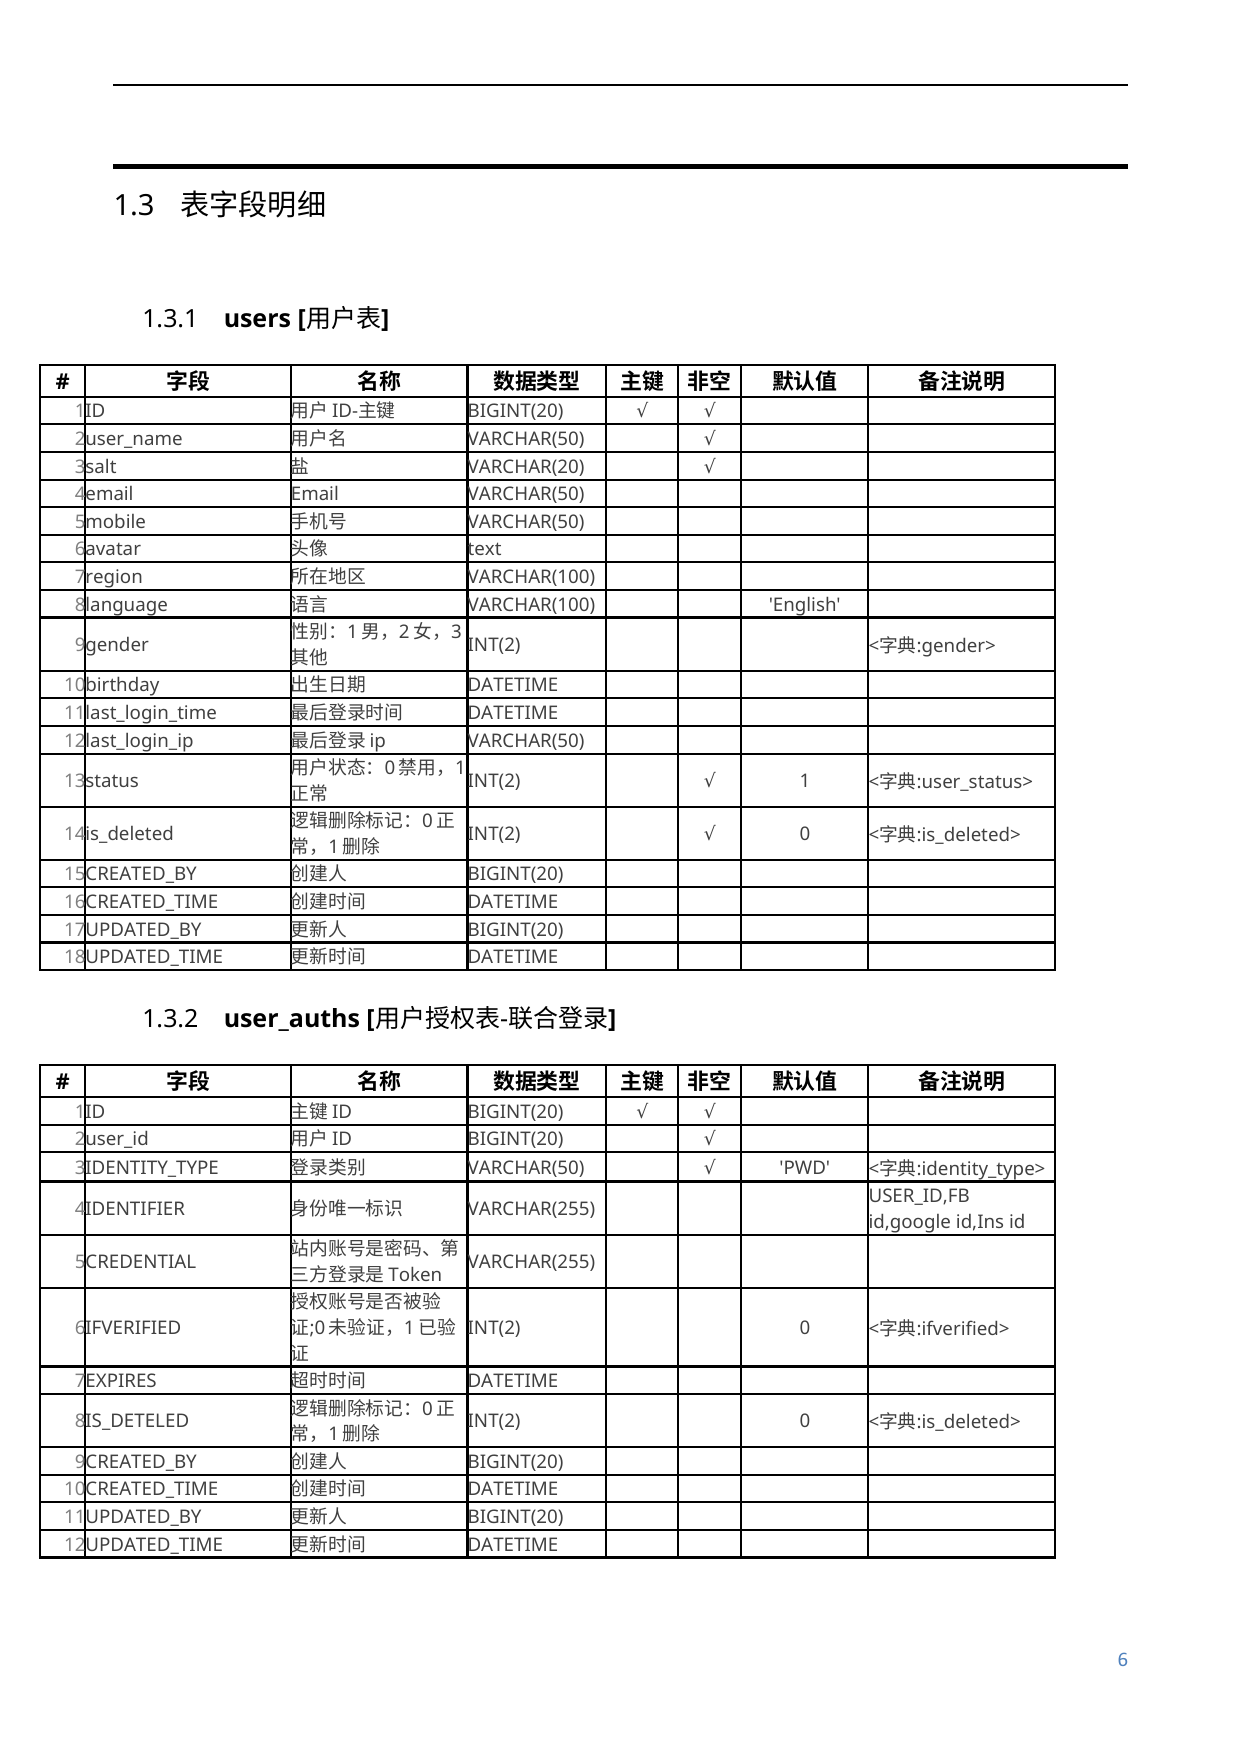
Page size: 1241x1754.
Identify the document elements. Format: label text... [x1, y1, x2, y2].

table_cell [607, 453, 677, 478]
table_cell IDENTITY_TYPE [86, 1153, 290, 1180]
table_cell [607, 425, 677, 451]
table_cell 4 [41, 481, 84, 506]
table_cell [679, 727, 740, 752]
table_cell [742, 1503, 867, 1529]
table_cell BIGINT(20) [469, 398, 605, 423]
table_cell mobile [86, 508, 290, 534]
table_cell 3 [41, 1153, 84, 1180]
table_cell [869, 888, 1054, 914]
table_cell 'English' [742, 591, 867, 616]
table_cell VARCHAR(50) [469, 481, 605, 506]
table_header 字段 [86, 1066, 290, 1096]
table_cell 8 [41, 591, 84, 616]
table_cell [607, 508, 677, 534]
table_cell ID [86, 398, 290, 423]
table_cell [869, 916, 1054, 941]
table_cell [742, 453, 867, 478]
table_cell [607, 888, 677, 914]
table_cell UPDATED_TIME [86, 1531, 290, 1556]
table_cell BIGINT(20) [469, 1448, 605, 1474]
table_cell √ [679, 808, 740, 859]
table_cell BIGINT(20) [469, 1503, 605, 1529]
table_cell VARCHAR(50) [469, 425, 605, 451]
table_cell 站内账号是密码、第三方登录是Token [292, 1236, 466, 1287]
table_cell √ [679, 425, 740, 451]
table_cell 更新人 [292, 1503, 466, 1529]
table_cell gender [86, 619, 290, 669]
table_cell BIGINT(20) [469, 861, 605, 886]
table_cell 7 [41, 563, 84, 589]
table_cell [742, 699, 867, 725]
table_cell 17 [41, 916, 84, 941]
table_cell DATETIME [469, 888, 605, 914]
table_cell [679, 1531, 740, 1556]
table_cell [869, 481, 1054, 506]
table_header 主键 [607, 1066, 677, 1096]
table_cell CREATED_BY [86, 1448, 290, 1474]
table_cell 5 [41, 508, 84, 534]
table_cell [679, 536, 740, 561]
table_cell [679, 944, 740, 969]
table_cell [679, 481, 740, 506]
table_cell region [86, 563, 290, 589]
table_cell 用户状态：0禁用，1正常 [292, 755, 466, 806]
table_cell [869, 1503, 1054, 1529]
table_cell √ [679, 1126, 740, 1151]
table_cell INT(2) [469, 1395, 605, 1446]
table_cell 18 [41, 944, 84, 969]
table_cell 身份唯一标识 [292, 1183, 466, 1233]
table_cell VARCHAR(255) [469, 1236, 605, 1287]
table_cell 创建时间 [292, 1476, 466, 1501]
table_header 名称 [292, 366, 466, 396]
table_cell <字典:gender> [869, 619, 1054, 669]
table_cell [869, 1531, 1054, 1556]
table_cell VARCHAR(20) [469, 453, 605, 478]
table_cell [869, 508, 1054, 534]
table_cell [742, 536, 867, 561]
table_cell √ [679, 755, 740, 806]
table_cell avatar [86, 536, 290, 561]
table_cell [742, 1183, 867, 1233]
table_cell [742, 1236, 867, 1287]
table_cell 2 [41, 1126, 84, 1151]
table_cell [742, 425, 867, 451]
table_cell [679, 861, 740, 886]
table_cell 1 [742, 755, 867, 806]
table_header 备注说明 [869, 1066, 1054, 1096]
table_cell 12 [41, 727, 84, 752]
table_cell [869, 944, 1054, 969]
table_cell CREATED_BY [86, 861, 290, 886]
table_cell 最后登录时间 [292, 699, 466, 725]
table_cell [742, 727, 867, 752]
table_cell VARCHAR(255) [469, 1183, 605, 1233]
table_cell [742, 861, 867, 886]
table_cell 授权账号是否被验证;0未验证，1已验证 [292, 1289, 466, 1365]
table_cell VARCHAR(100) [469, 563, 605, 589]
table_header 数据类型 [469, 366, 605, 396]
subtitle 表字段明细 [113, 169, 1128, 238]
table_cell 3 [41, 453, 84, 478]
table_header 默认值 [742, 366, 867, 396]
table_cell [607, 672, 677, 697]
table_cell √ [607, 398, 677, 423]
table_cell [607, 536, 677, 561]
table_cell [607, 1395, 677, 1446]
table_cell [869, 1126, 1054, 1151]
table_cell IS_DETELED [86, 1395, 290, 1446]
table_cell BIGINT(20) [469, 1098, 605, 1123]
table_cell 用户名 [292, 425, 466, 451]
table_cell 'PWD' [742, 1153, 867, 1180]
table_header 名称 [292, 1066, 466, 1096]
table_cell [869, 672, 1054, 697]
table_header # [41, 1066, 84, 1096]
table_cell [607, 591, 677, 616]
table_cell [869, 861, 1054, 886]
table_cell email [86, 481, 290, 506]
table_cell 主键ID [292, 1098, 466, 1123]
table_cell text [469, 536, 605, 561]
table_cell last_login_ip [86, 727, 290, 752]
table_cell 2 [41, 425, 84, 451]
table_header 非空 [679, 1066, 740, 1096]
table_cell [679, 1183, 740, 1233]
table_cell [679, 699, 740, 725]
table_cell [607, 861, 677, 886]
table_cell [607, 1153, 677, 1180]
table_cell 更新人 [292, 916, 466, 941]
table_cell [679, 1368, 740, 1393]
table_cell VARCHAR(50) [469, 1153, 605, 1180]
table_header 字段 [86, 366, 290, 396]
table_cell [607, 1531, 677, 1556]
table_cell 1 [41, 398, 84, 423]
subtitle user_auths [用户授权表-联合登录] [142, 984, 1128, 1052]
table_cell CREATED_TIME [86, 1476, 290, 1501]
table_cell 5 [41, 1236, 84, 1287]
table_cell CREDENTIAL [86, 1236, 290, 1287]
table_cell 8 [41, 1395, 84, 1446]
table_cell √ [679, 1153, 740, 1180]
table_cell <字典:is_deleted> [869, 808, 1054, 859]
table_cell INT(2) [469, 619, 605, 669]
table_cell DATETIME [469, 1476, 605, 1501]
table_cell 更新时间 [292, 944, 466, 969]
table_cell INT(2) [469, 755, 605, 806]
table_cell [679, 1503, 740, 1529]
table_cell 语言 [292, 591, 466, 616]
table_cell 逻辑删除标记：0正常，1删除 [292, 808, 466, 859]
table_cell [679, 1289, 740, 1365]
table_cell [679, 1236, 740, 1287]
table_cell 13 [41, 755, 84, 806]
table_cell 4 [41, 1183, 84, 1233]
table_cell [679, 1395, 740, 1446]
table_cell [679, 591, 740, 616]
table_cell user_name [86, 425, 290, 451]
table_cell ID [86, 1098, 290, 1123]
table_cell [742, 508, 867, 534]
table_cell birthday [86, 672, 290, 697]
table_cell [679, 508, 740, 534]
table_cell [869, 1236, 1054, 1287]
table_header 数据类型 [469, 1066, 605, 1096]
table_cell 登录类别 [292, 1153, 466, 1180]
table_cell 盐 [292, 453, 466, 478]
table_cell [607, 1503, 677, 1529]
table_cell [679, 619, 740, 669]
table_cell [742, 944, 867, 969]
table_cell [607, 944, 677, 969]
table_cell [607, 808, 677, 859]
table_cell [607, 1448, 677, 1474]
table_cell DATETIME [469, 699, 605, 725]
table_cell [679, 888, 740, 914]
table_cell 更新时间 [292, 1531, 466, 1556]
table_cell [607, 727, 677, 752]
table_cell [869, 1448, 1054, 1474]
table_cell UPDATED_BY [86, 916, 290, 941]
table_cell 11 [41, 1503, 84, 1529]
table_cell [607, 481, 677, 506]
table_cell [869, 591, 1054, 616]
table_cell 14 [41, 808, 84, 859]
table_cell [742, 563, 867, 589]
table_cell [607, 1289, 677, 1365]
table_cell 10 [41, 672, 84, 697]
table_cell VARCHAR(50) [469, 727, 605, 752]
table_cell UPDATED_TIME [86, 944, 290, 969]
table_cell 1 [41, 1098, 84, 1123]
table_cell <字典:is_deleted> [869, 1395, 1054, 1446]
table_cell [742, 1531, 867, 1556]
table_cell √ [679, 1098, 740, 1123]
table_cell Email [292, 481, 466, 506]
table_cell [869, 536, 1054, 561]
table_cell [679, 563, 740, 589]
table_cell [607, 1476, 677, 1501]
table_cell USER_ID,FB id,google id,Ins id [869, 1183, 1054, 1233]
table_cell [679, 1476, 740, 1501]
table_cell 创建时间 [292, 888, 466, 914]
table_cell 9 [41, 1448, 84, 1474]
table_cell [869, 1098, 1054, 1123]
table_cell 用户ID-主键 [292, 398, 466, 423]
table_cell [679, 672, 740, 697]
table_cell [607, 699, 677, 725]
table_cell 所在地区 [292, 563, 466, 589]
table_cell 6 [41, 1289, 84, 1365]
table_cell [607, 1183, 677, 1233]
table_cell [679, 1448, 740, 1474]
table_cell [742, 1126, 867, 1151]
table_cell 最后登录ip [292, 727, 466, 752]
table_cell 创建人 [292, 1448, 466, 1474]
table_cell 头像 [292, 536, 466, 561]
table_cell [607, 563, 677, 589]
table_cell <字典:user_status> [869, 755, 1054, 806]
table_cell last_login_time [86, 699, 290, 725]
table_cell 性别：1男，2女，3其他 [292, 619, 466, 669]
table_header 非空 [679, 366, 740, 396]
table_cell [869, 453, 1054, 478]
table_cell [742, 619, 867, 669]
table_cell is_deleted [86, 808, 290, 859]
table_cell [742, 1448, 867, 1474]
table_cell 15 [41, 861, 84, 886]
table_cell 12 [41, 1531, 84, 1556]
table_cell [607, 916, 677, 941]
table_cell 手机号 [292, 508, 466, 534]
table_cell language [86, 591, 290, 616]
table_cell 0 [742, 1395, 867, 1446]
table_cell UPDATED_BY [86, 1503, 290, 1529]
table_cell 出生日期 [292, 672, 466, 697]
table_cell [607, 1126, 677, 1151]
table_cell [607, 1368, 677, 1393]
table_cell salt [86, 453, 290, 478]
table_cell INT(2) [469, 1289, 605, 1365]
table_cell <字典:ifverified> [869, 1289, 1054, 1365]
table_cell 逻辑删除标记：0正常，1删除 [292, 1395, 466, 1446]
table_cell DATETIME [469, 944, 605, 969]
table_cell 10 [41, 1476, 84, 1501]
table_cell 用户ID [292, 1126, 466, 1151]
subtitle users [用户表] [142, 283, 1128, 351]
table_cell [607, 755, 677, 806]
table_cell √ [679, 398, 740, 423]
table_cell [607, 619, 677, 669]
table_cell [869, 1368, 1054, 1393]
table_cell 0 [742, 808, 867, 859]
table_cell [679, 916, 740, 941]
table_cell [742, 398, 867, 423]
table_cell [742, 1098, 867, 1123]
table_cell VARCHAR(50) [469, 508, 605, 534]
table_cell [742, 916, 867, 941]
table_cell BIGINT(20) [469, 1126, 605, 1151]
table_cell 6 [41, 536, 84, 561]
table_cell [742, 1476, 867, 1501]
table_cell [869, 1476, 1054, 1501]
table_cell 9 [41, 619, 84, 669]
table_cell CREATED_TIME [86, 888, 290, 914]
table_cell status [86, 755, 290, 806]
table_cell 7 [41, 1368, 84, 1393]
table_cell DATETIME [469, 1368, 605, 1393]
table_header 备注说明 [869, 366, 1054, 396]
table_cell IFVERIFIED [86, 1289, 290, 1365]
table_header 主键 [607, 366, 677, 396]
table_header 默认值 [742, 1066, 867, 1096]
table_cell 16 [41, 888, 84, 914]
table_cell √ [607, 1098, 677, 1123]
table_cell DATETIME [469, 1531, 605, 1556]
table_cell [607, 1236, 677, 1287]
table_cell EXPIRES [86, 1368, 290, 1393]
table_cell IDENTIFIER [86, 1183, 290, 1233]
table_cell [869, 398, 1054, 423]
table_cell 创建人 [292, 861, 466, 886]
table_cell [869, 699, 1054, 725]
table_cell INT(2) [469, 808, 605, 859]
table_cell DATETIME [469, 672, 605, 697]
table_header # [41, 366, 84, 396]
table_cell 11 [41, 699, 84, 725]
table_cell [742, 672, 867, 697]
table_cell [742, 888, 867, 914]
table_cell √ [679, 453, 740, 478]
table_cell [742, 1368, 867, 1393]
table_cell VARCHAR(100) [469, 591, 605, 616]
table_cell 0 [742, 1289, 867, 1365]
table_cell [869, 563, 1054, 589]
table_cell [869, 425, 1054, 451]
table_cell BIGINT(20) [469, 916, 605, 941]
table_cell [869, 727, 1054, 752]
table_cell <字典:identity_type> [869, 1153, 1054, 1180]
table_cell 超时时间 [292, 1368, 466, 1393]
table_cell [742, 481, 867, 506]
table_cell user_id [86, 1126, 290, 1151]
